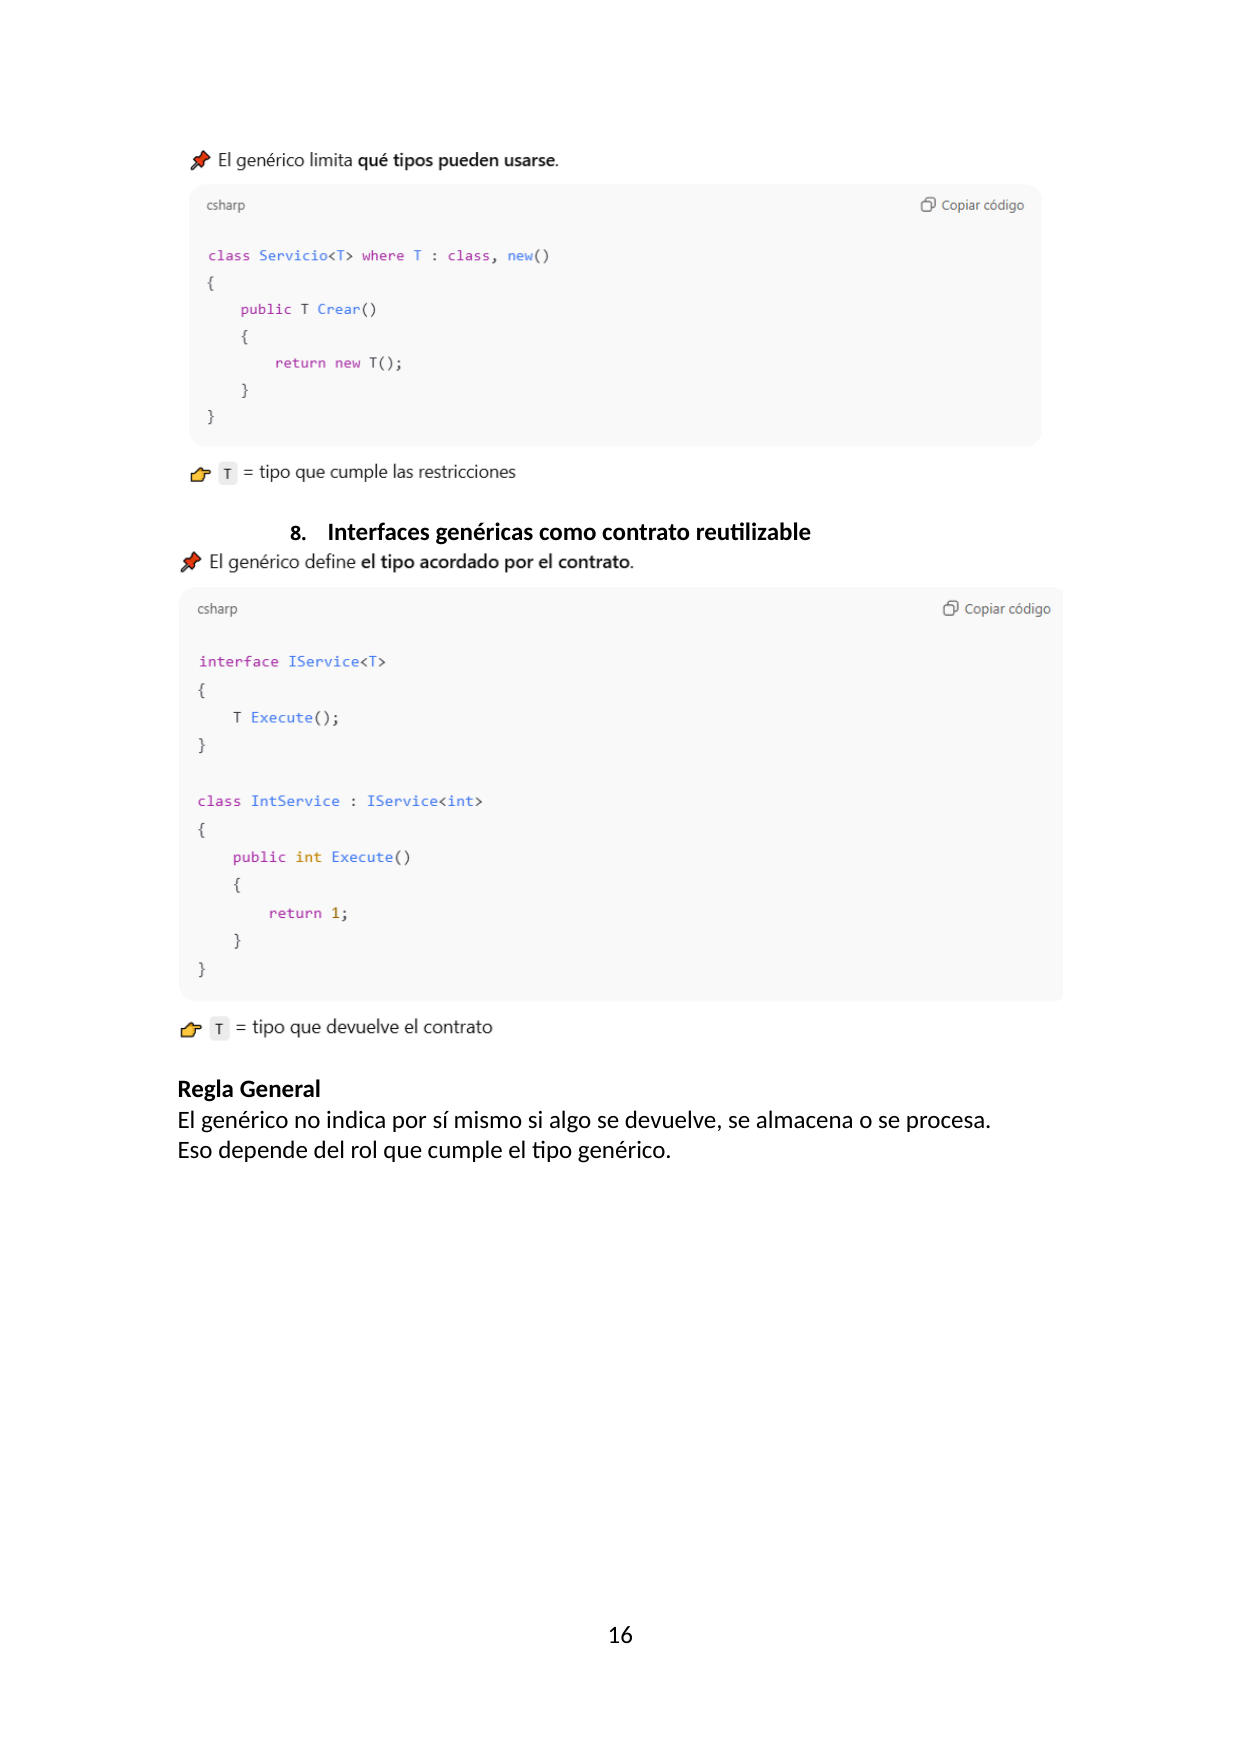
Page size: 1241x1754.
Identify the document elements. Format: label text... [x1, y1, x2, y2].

list Interfaces genéricas como contrato reutilizable [290, 517, 1063, 547]
picture [177, 147, 1063, 490]
picture [177, 547, 1063, 1047]
text El genérico no indica por sí mismo si algo se devuelve, se almacena o se procesa. Eso depende del rol que cumple el tipo genérico. [177, 1104, 1063, 1165]
text Regla General [177, 1073, 1063, 1104]
